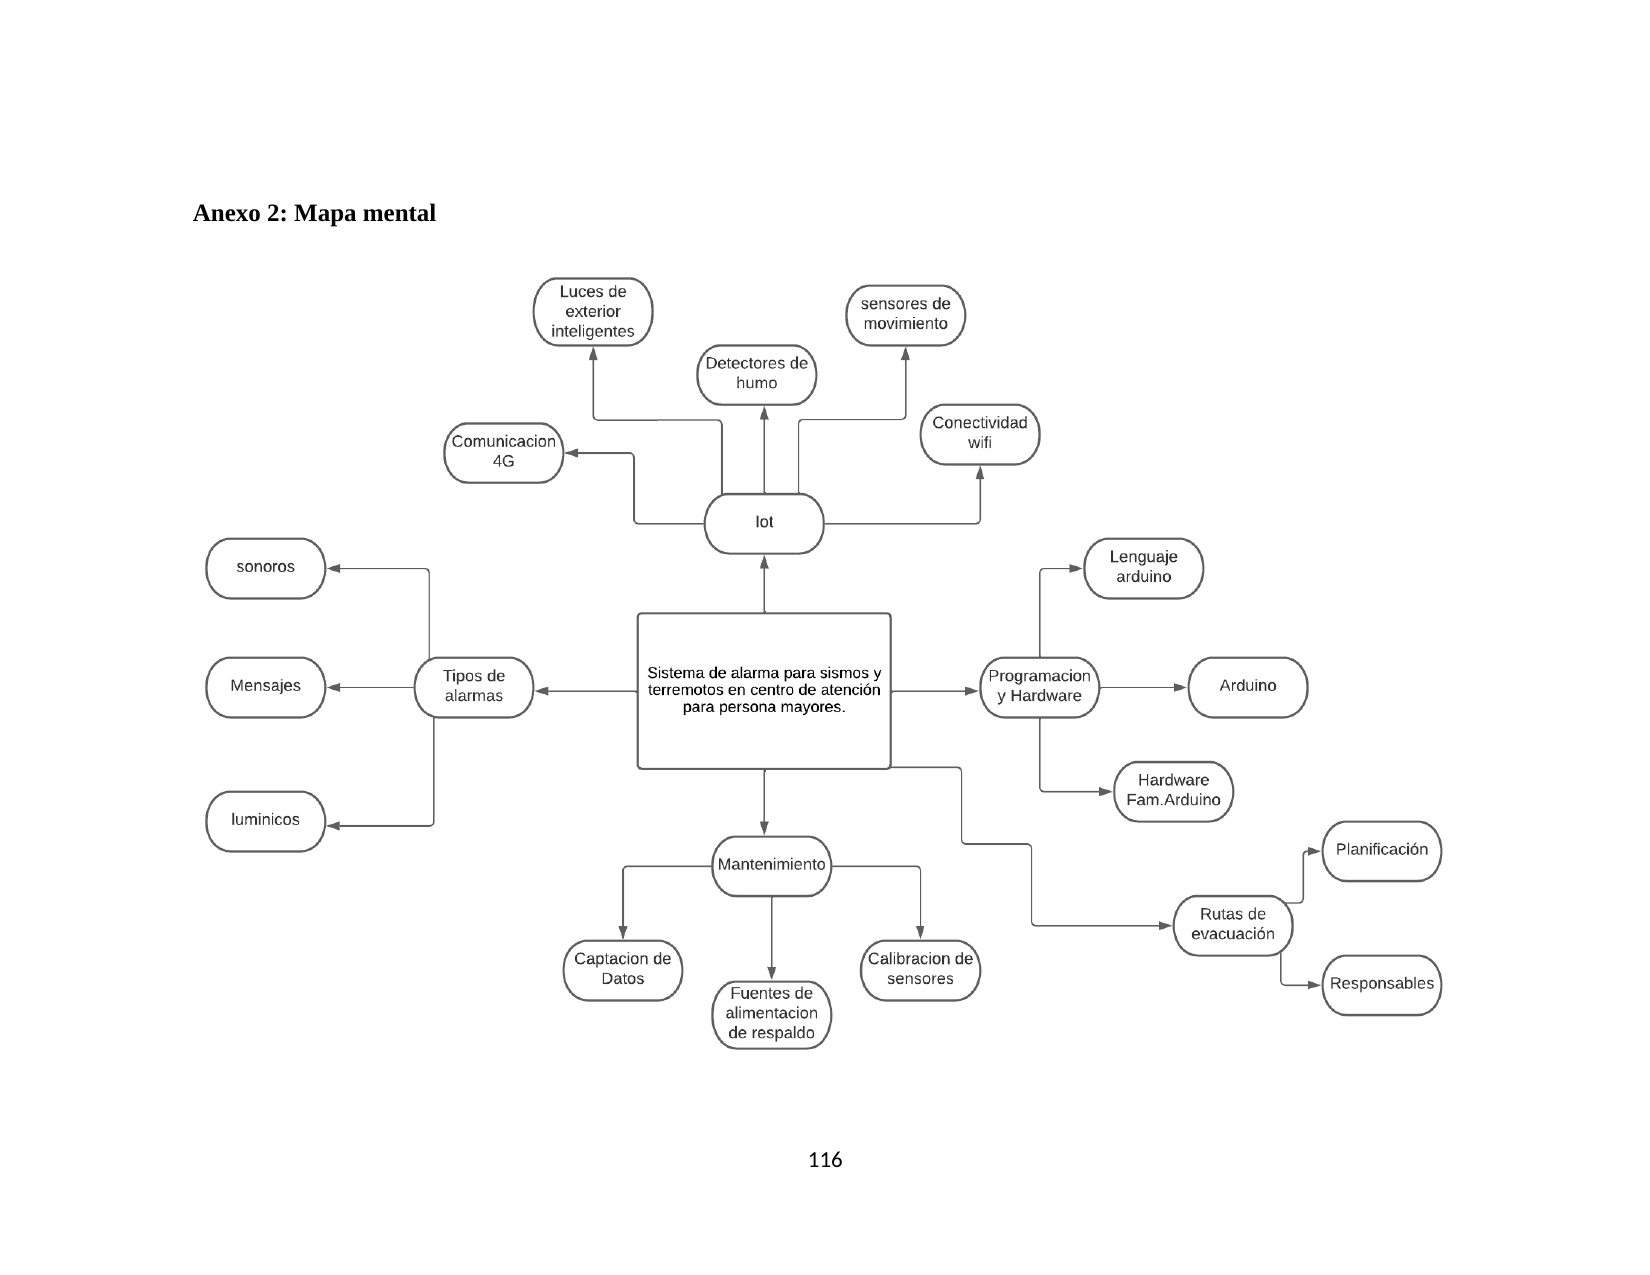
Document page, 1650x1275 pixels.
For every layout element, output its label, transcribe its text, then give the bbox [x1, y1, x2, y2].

picture [176, 248, 1470, 1078]
subtitle Anexo 2: Mapa mental [193, 198, 1502, 226]
